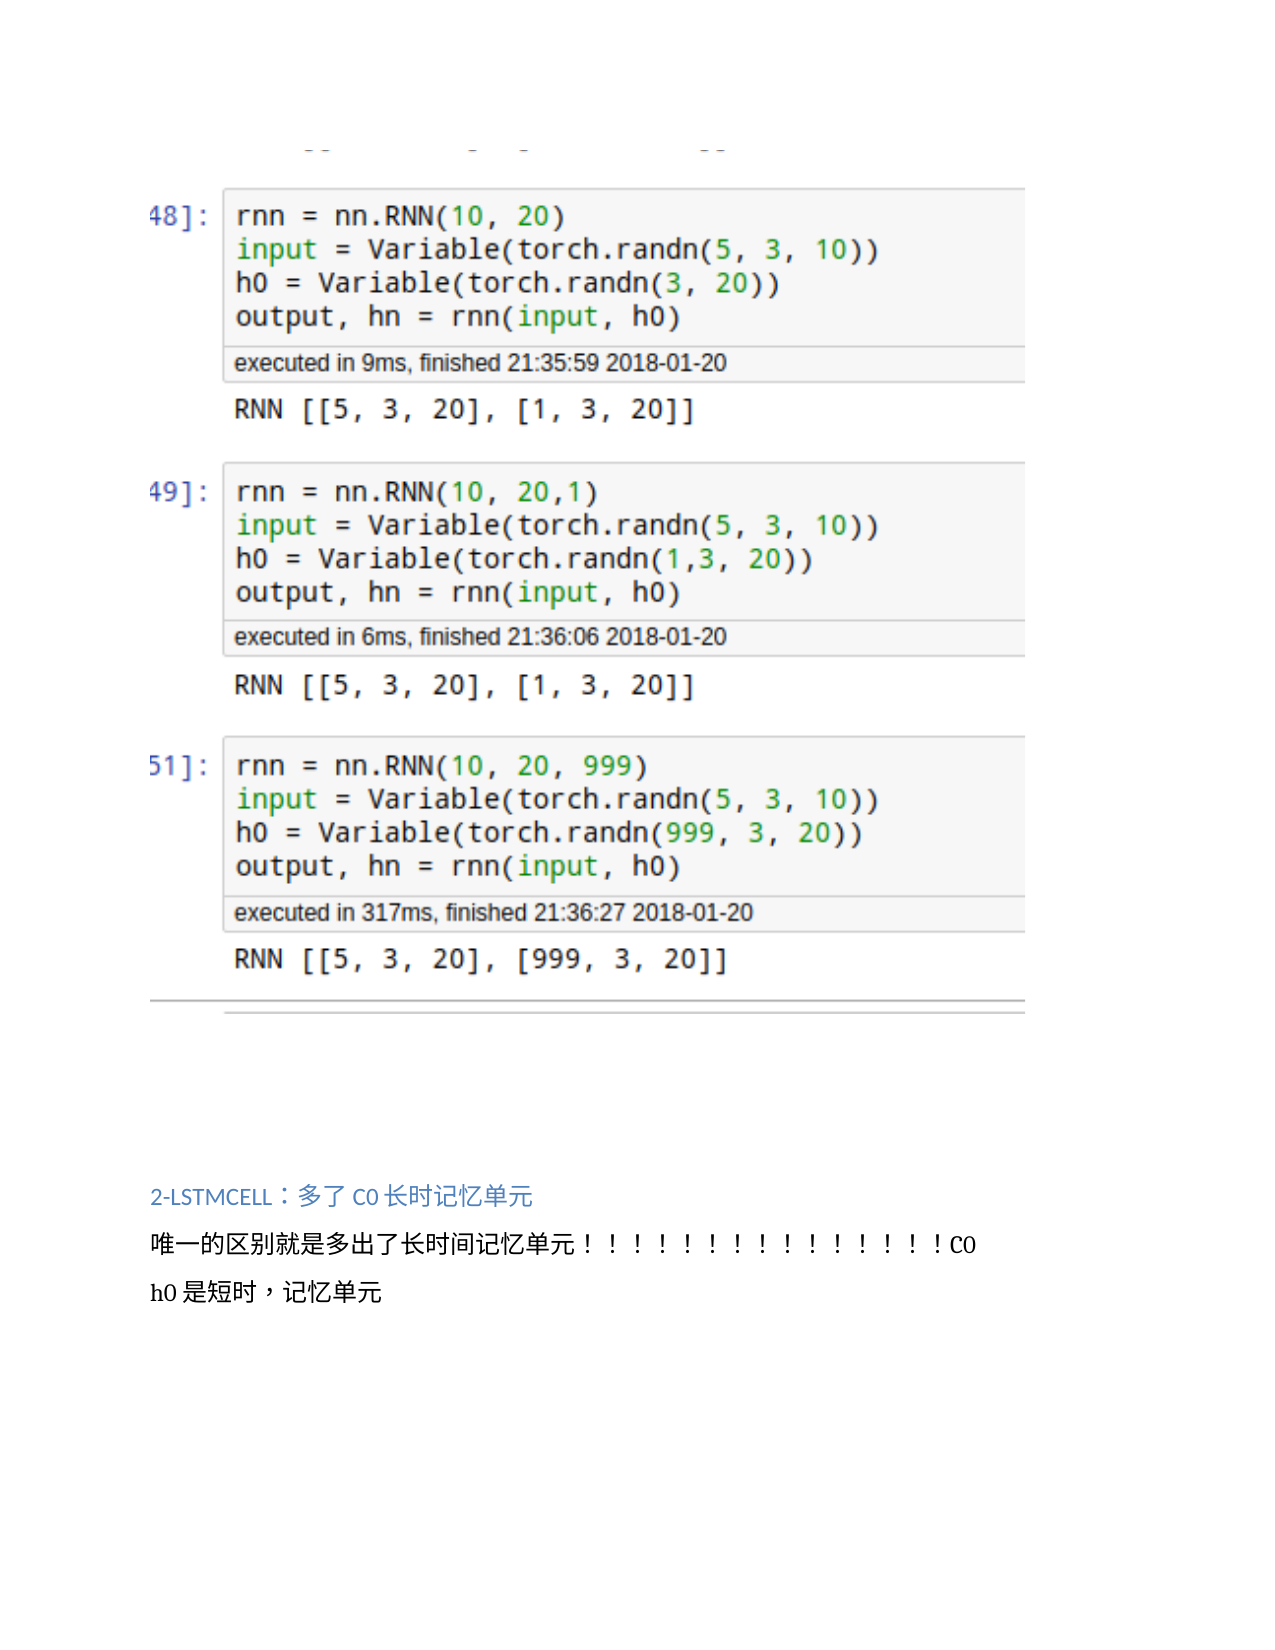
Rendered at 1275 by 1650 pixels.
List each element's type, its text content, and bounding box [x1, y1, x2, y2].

picture [150, 150, 1025, 1014]
text 唯一的区别就是多出了长时间记忆单元！！！！！！！！！！！！！！！C0 [150, 1231, 1125, 1260]
text h0是短时，记忆单元 [150, 1279, 1125, 1308]
subtitle 2-LSTMCELL：多了C0长时记忆单元 [150, 1178, 1125, 1213]
